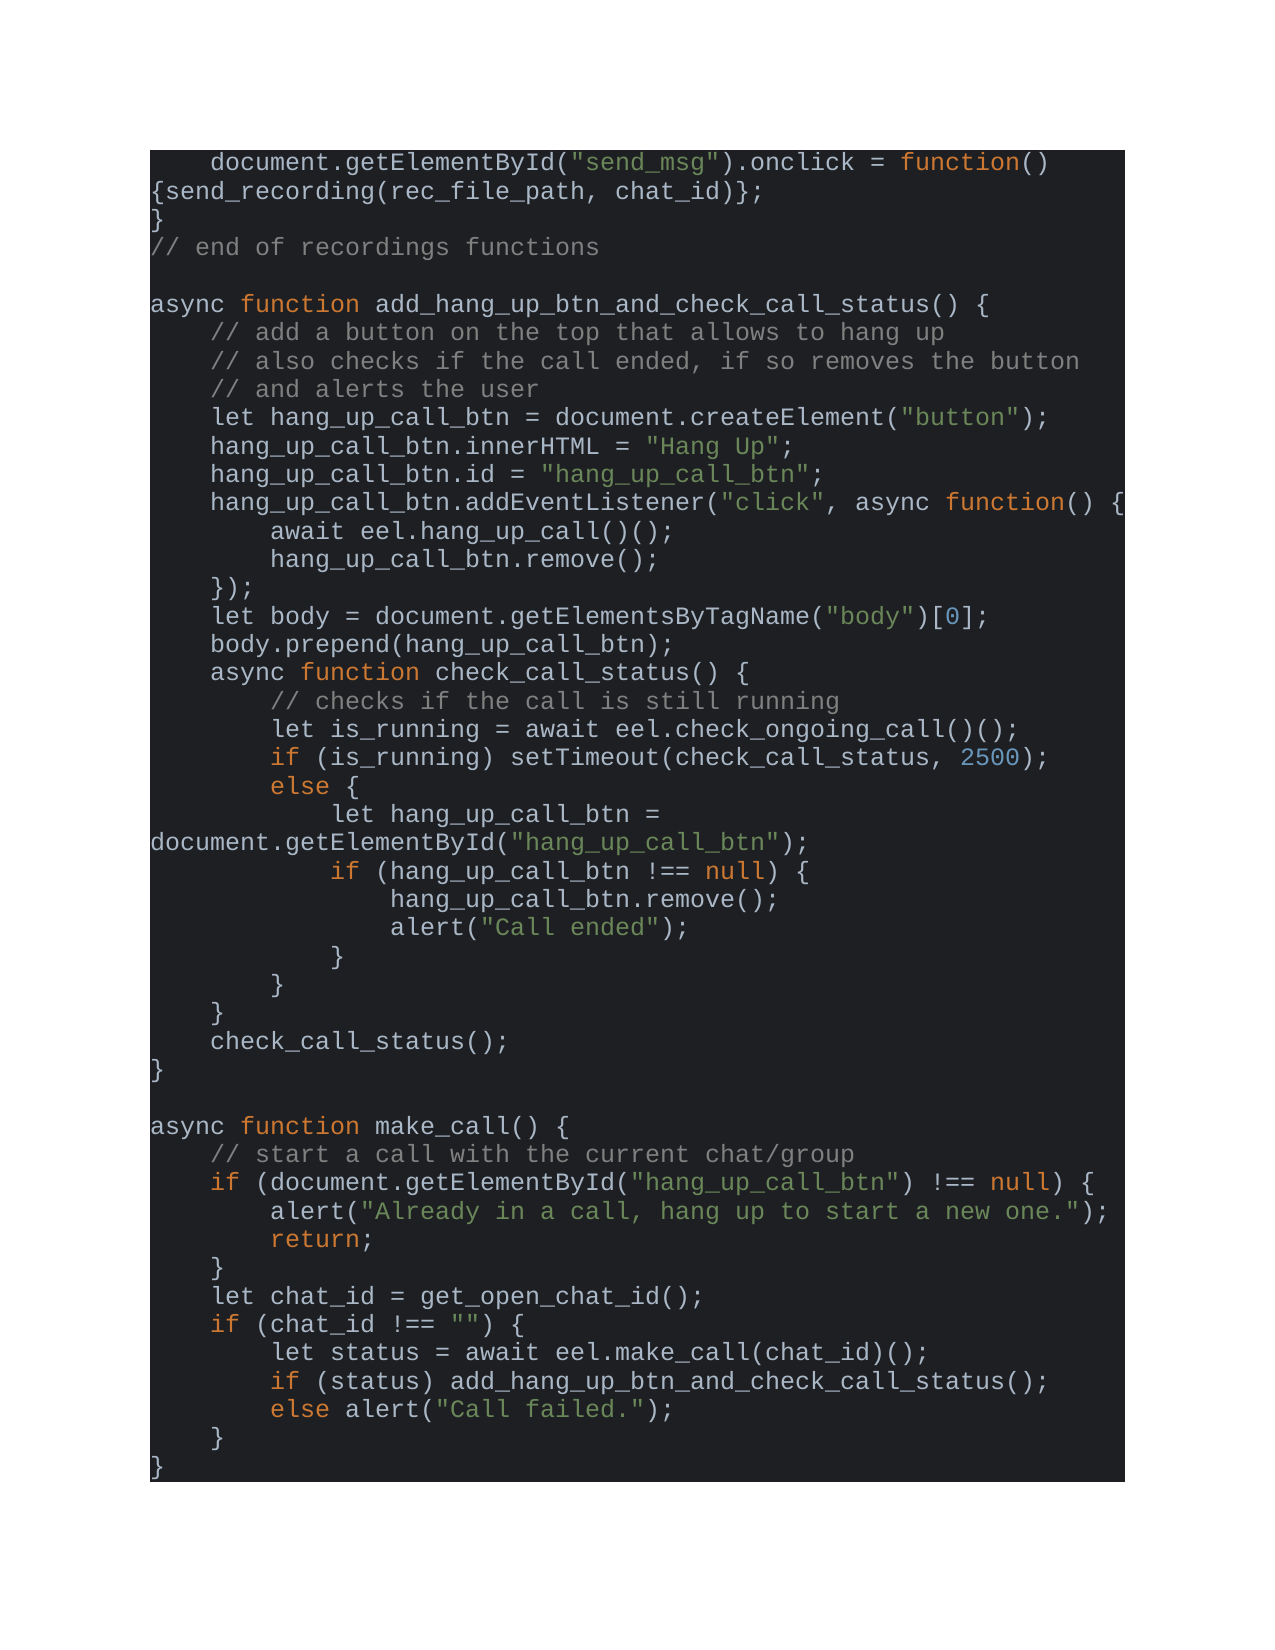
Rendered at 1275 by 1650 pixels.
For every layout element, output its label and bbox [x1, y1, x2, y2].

text [150, 150, 1125, 1482]
